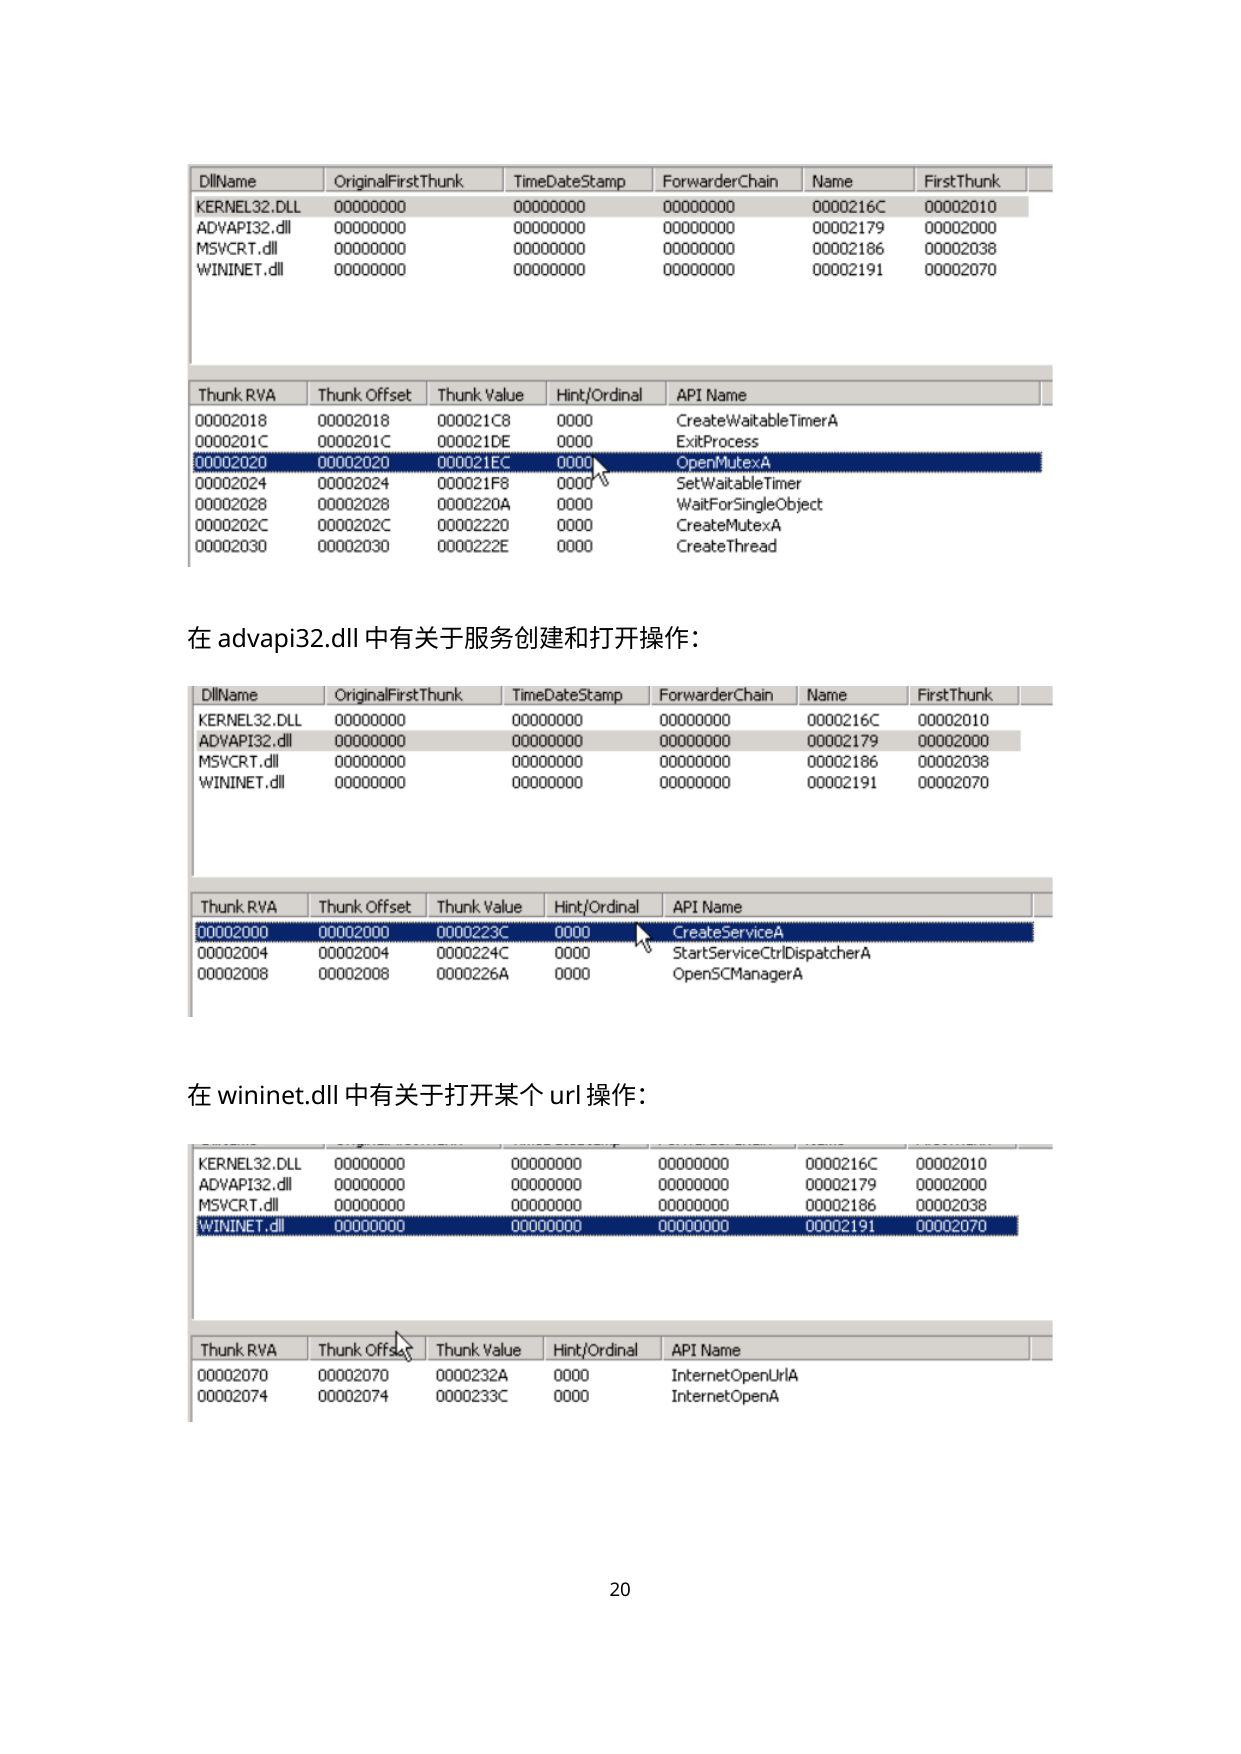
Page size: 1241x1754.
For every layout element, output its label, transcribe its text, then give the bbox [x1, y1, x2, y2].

picture [187, 164, 1053, 567]
picture [187, 1144, 1053, 1422]
text 在advapi32.dll中有关于服务创建和打开操作： [187, 604, 1053, 669]
picture [187, 686, 1053, 1017]
text 在wininet.dll中有关于打开某个url操作： [187, 1061, 1053, 1126]
